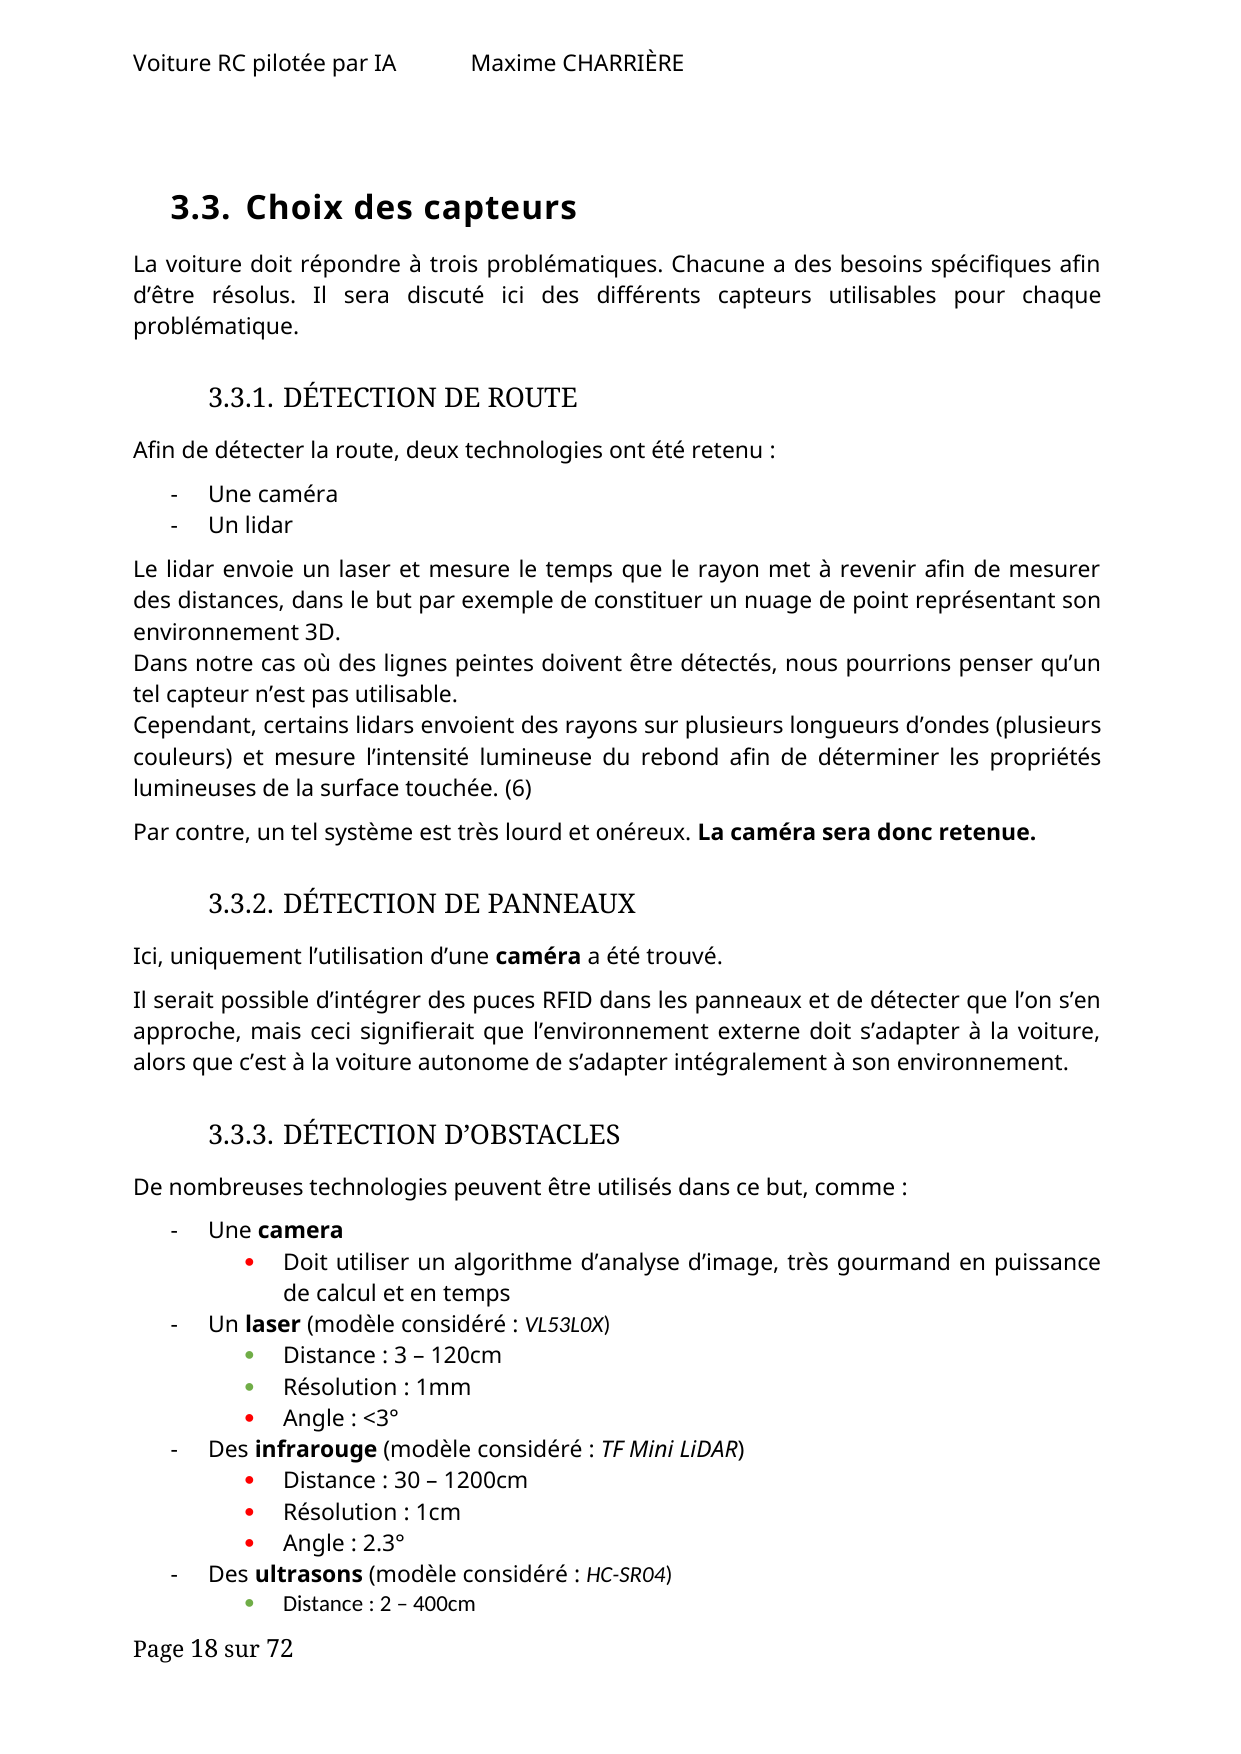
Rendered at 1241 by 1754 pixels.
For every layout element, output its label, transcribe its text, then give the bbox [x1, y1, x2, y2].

list Des ultrasons (modèle considéré : HC-SR04) [170, 1558, 1102, 1589]
list Résolution : 1mm [245, 1371, 1102, 1402]
list Un lidar [170, 509, 1102, 541]
subtitle Détection de route [208, 379, 1102, 416]
text Cependant, certains lidars envoient des rayons sur plusieurs longueurs d’ondes (plusieurs couleurs) et mesure l’intensité lumineuse du rebond afin de déterminer les propriétés lumineuses de la surface touchée. [133, 709, 1102, 803]
list Distance : 30 – 1200cm [245, 1464, 1102, 1496]
subtitle Choix des capteurs [170, 183, 1102, 229]
list Une camera [170, 1214, 1102, 1246]
text Le lidar envoie un laser et mesure le temps que le rayon met à revenir afin de mesurer des distances, dans le but par exemple de constituer un nuage de point représentant son environnement 3D. [133, 553, 1102, 647]
list Angle : 2.3° [245, 1527, 1102, 1558]
text Dans notre cas où des lignes peintes doivent être détectés, nous pourrions penser qu’un tel capteur n’est pas utilisable. [133, 647, 1102, 709]
list Doit utiliser un algorithme d’analyse d’image, très gourmand en puissance de calcul et en temps [245, 1246, 1102, 1308]
text La voiture doit répondre à trois problématiques. Chacune a des besoins spécifiques afin d’être résolus. Il sera discuté ici des différents capteurs utilisables pour chaque problématique. [133, 248, 1102, 341]
text Il serait possible d’intégrer des puces RFID dans les panneaux et de détecter que l’on s’en approche, mais ceci signifierait que l’environnement externe doit s’adapter à la voiture, alors que c’est à la voiture autonome de s’adapter intégralement à son environnement. [133, 984, 1102, 1078]
list Distance : 3 – 120cm [245, 1339, 1102, 1371]
subtitle Détection de panneaux [208, 884, 1102, 921]
text De nombreuses technologies peuvent être utilisés dans ce but, comme : [133, 1171, 1102, 1202]
list Une caméra [170, 478, 1102, 509]
subtitle Détection d’obstacles [208, 1115, 1102, 1152]
list Résolution : 1cm [245, 1496, 1102, 1527]
list Un laser (modèle considéré : VL53L0X) [170, 1308, 1102, 1339]
text Par contre, un tel système est très lourd et onéreux. La caméra sera donc retenue. [133, 816, 1102, 847]
list Angle : <3° [245, 1402, 1102, 1433]
text Ici, uniquement l’utilisation d’une caméra a été trouvé. [133, 940, 1102, 971]
text Afin de détecter la route, deux technologies ont été retenu : [133, 434, 1102, 466]
list Des infrarouge (modèle considéré : TF Mini LiDAR) [170, 1433, 1102, 1464]
list Distance : 2 – 400cm [245, 1589, 1102, 1617]
